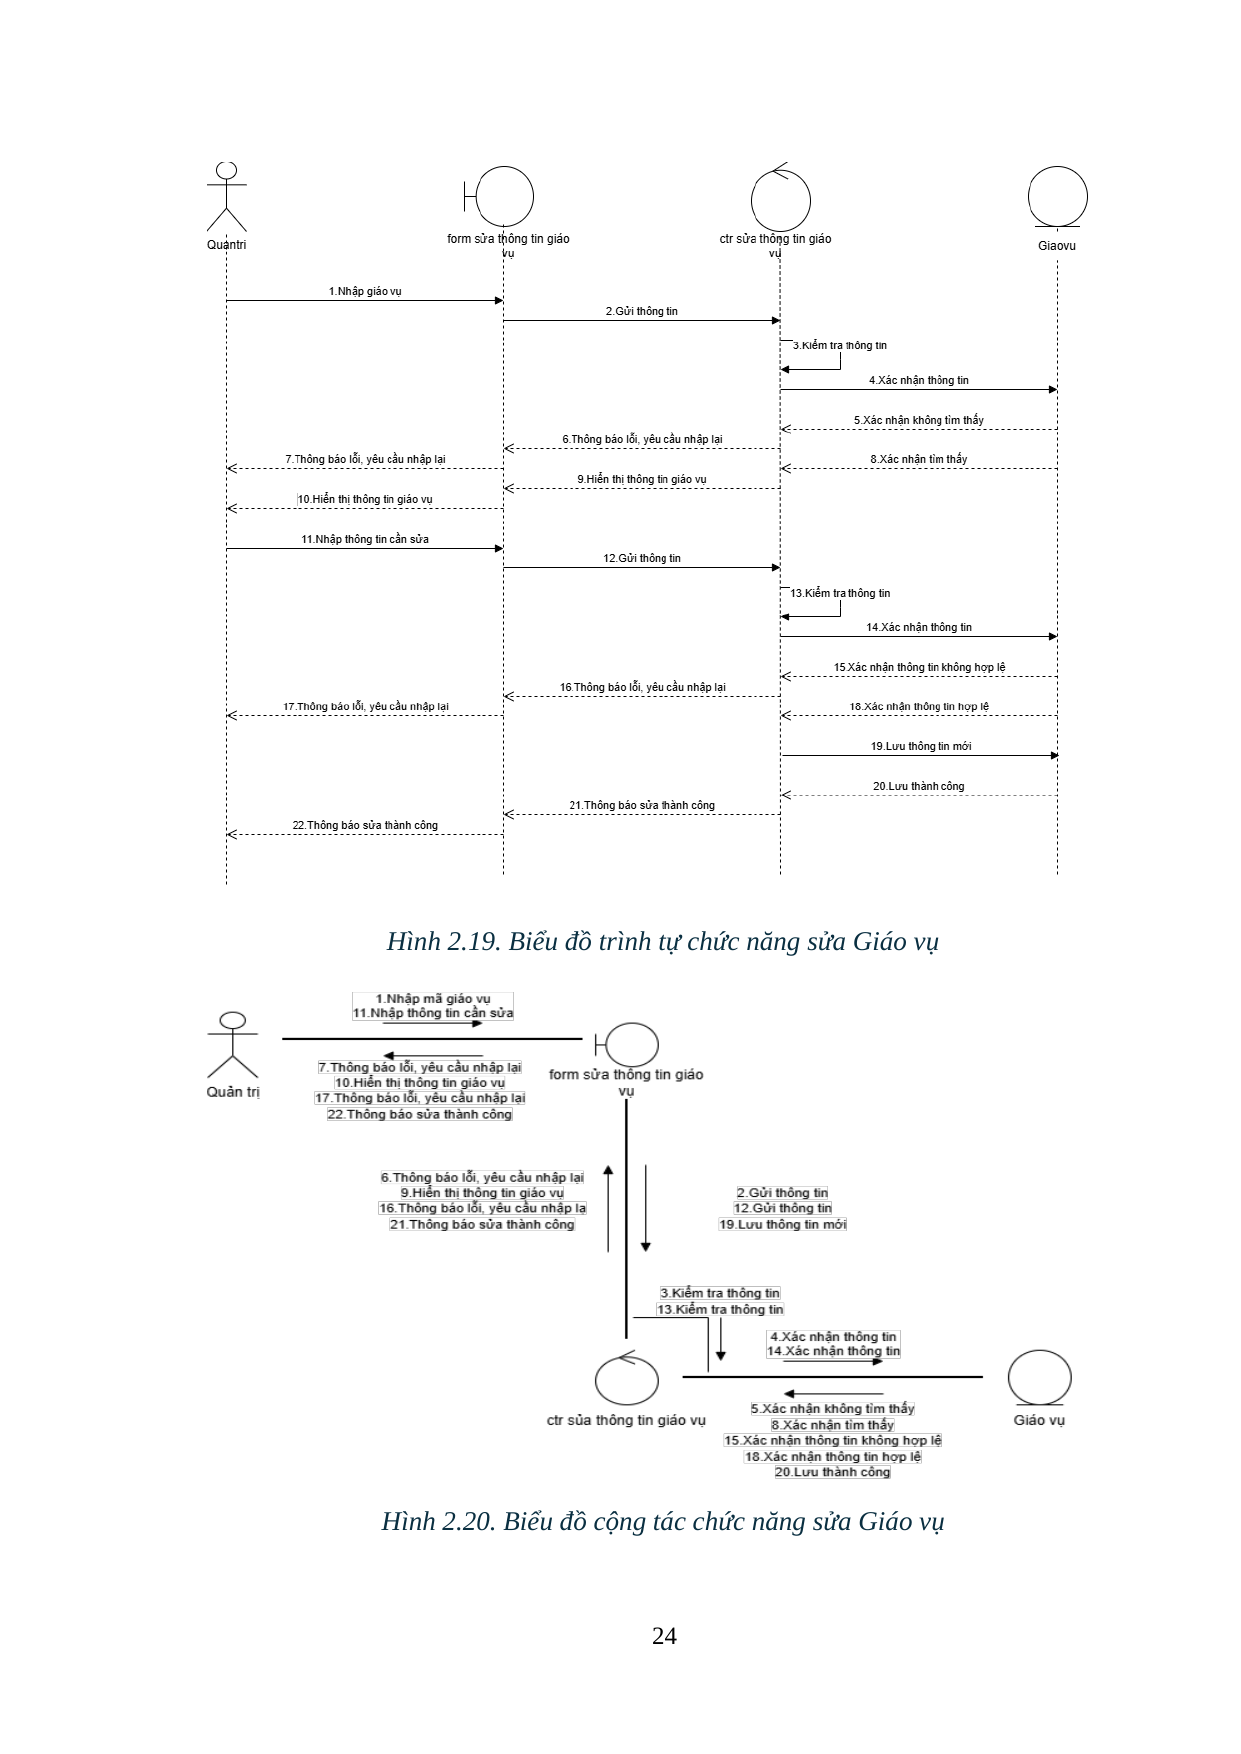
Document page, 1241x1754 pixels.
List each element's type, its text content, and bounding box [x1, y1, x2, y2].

picture [207, 162, 1122, 886]
subtitle Hình 2.20. Biểu đồ cộng tác chức năng sửa Giáo vụ [207, 1505, 1122, 1536]
picture [207, 991, 1122, 1497]
subtitle Hình 2.19. Biểu đồ trình tự chức năng sửa Giáo vụ [207, 925, 1122, 956]
